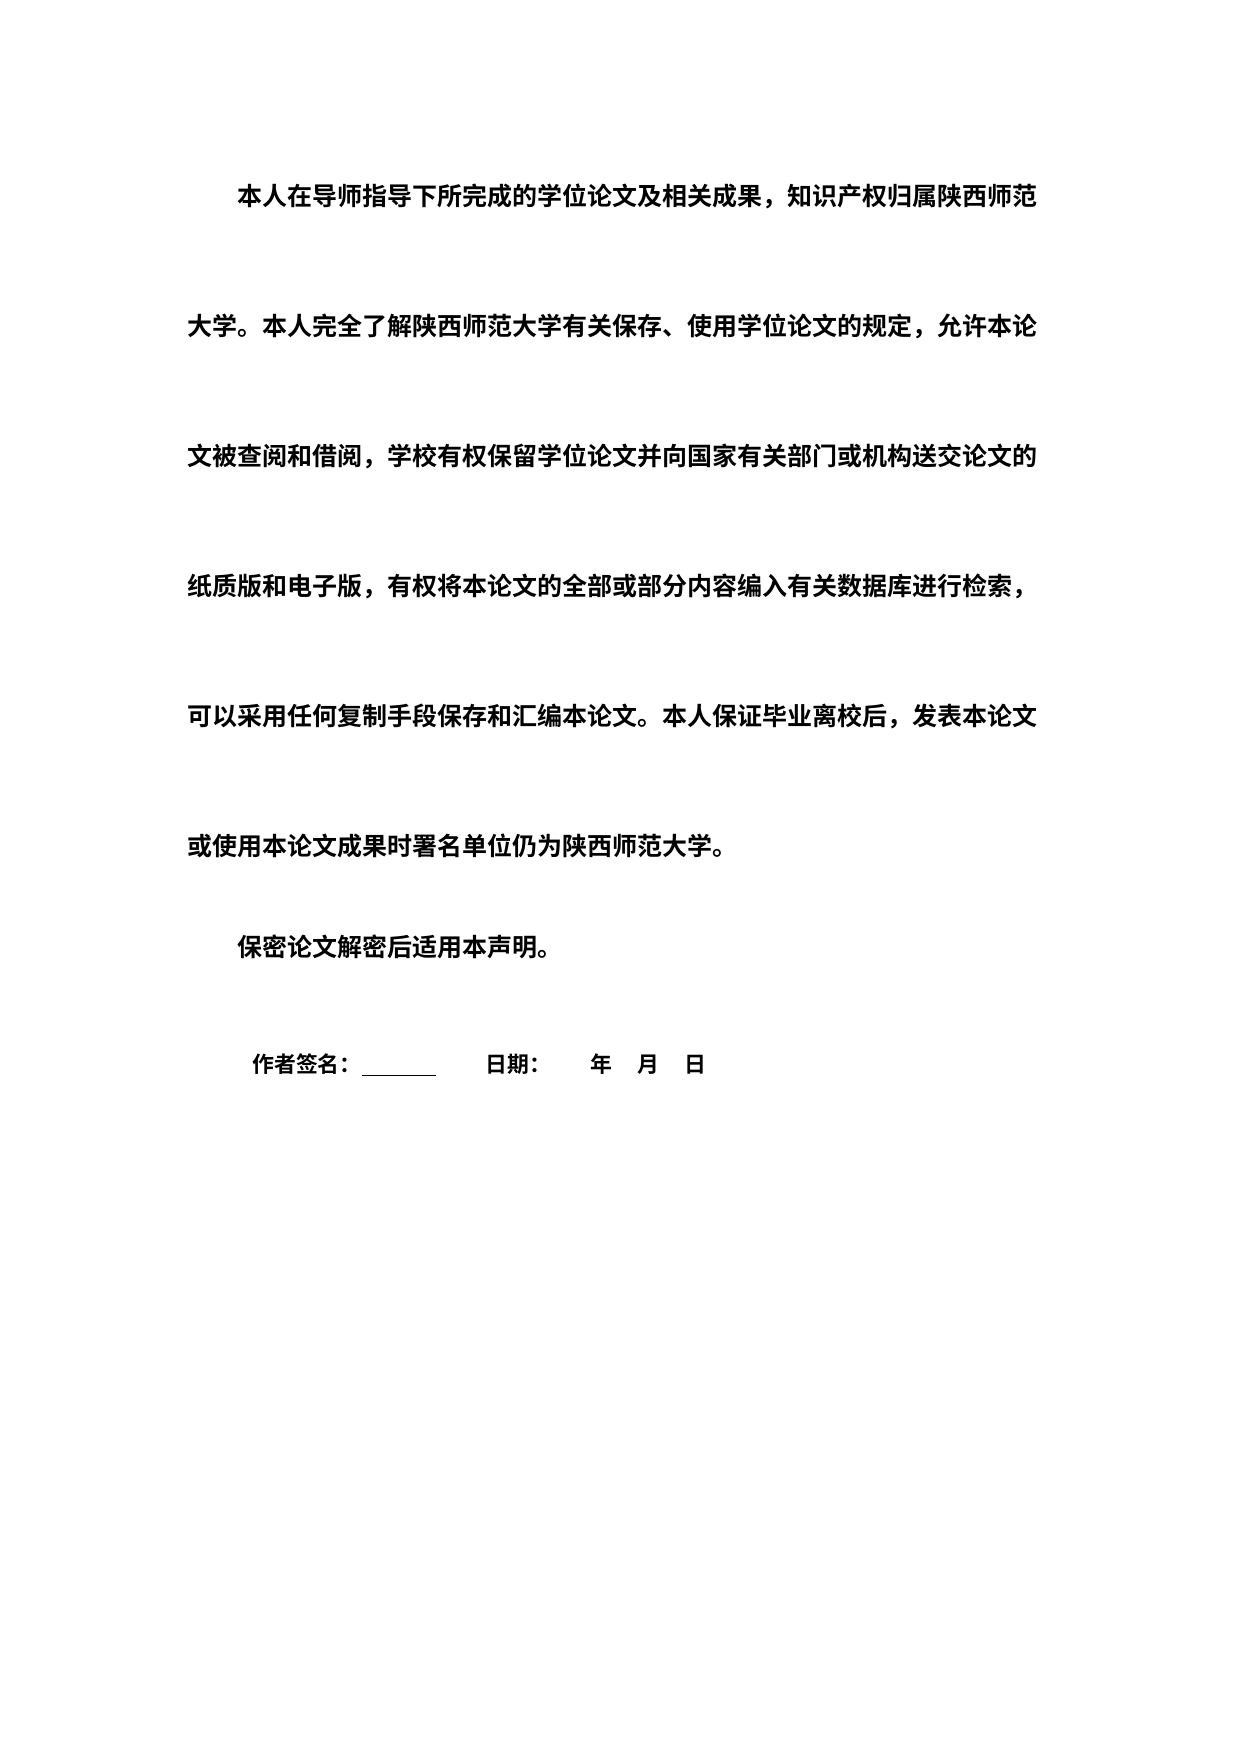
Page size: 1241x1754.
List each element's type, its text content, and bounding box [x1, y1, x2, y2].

text 作者签名： 日期： 年 月 日 [187, 1047, 1053, 1079]
text 保密论文解密后适用本声明。 [187, 913, 1053, 978]
text 本人在导师指导下所完成的学位论文及相关成果，知识产权归属陕西师范大学。本人完全了解陕西师范大学有关保存、使用学位论文的规定，允许本论文被查阅和借阅，学校有权保留学位论文并向国家有关部门或机构送交论文的纸质版和电子版，有权将本论文的全部或部分内容编入有关数据库进行检索，可以采用任何复制手段保存和汇编本论文。本人保证毕业离校后，发表本论文或使用本论文成果时署名单位仍为陕西师范大学。 [187, 162, 1053, 877]
